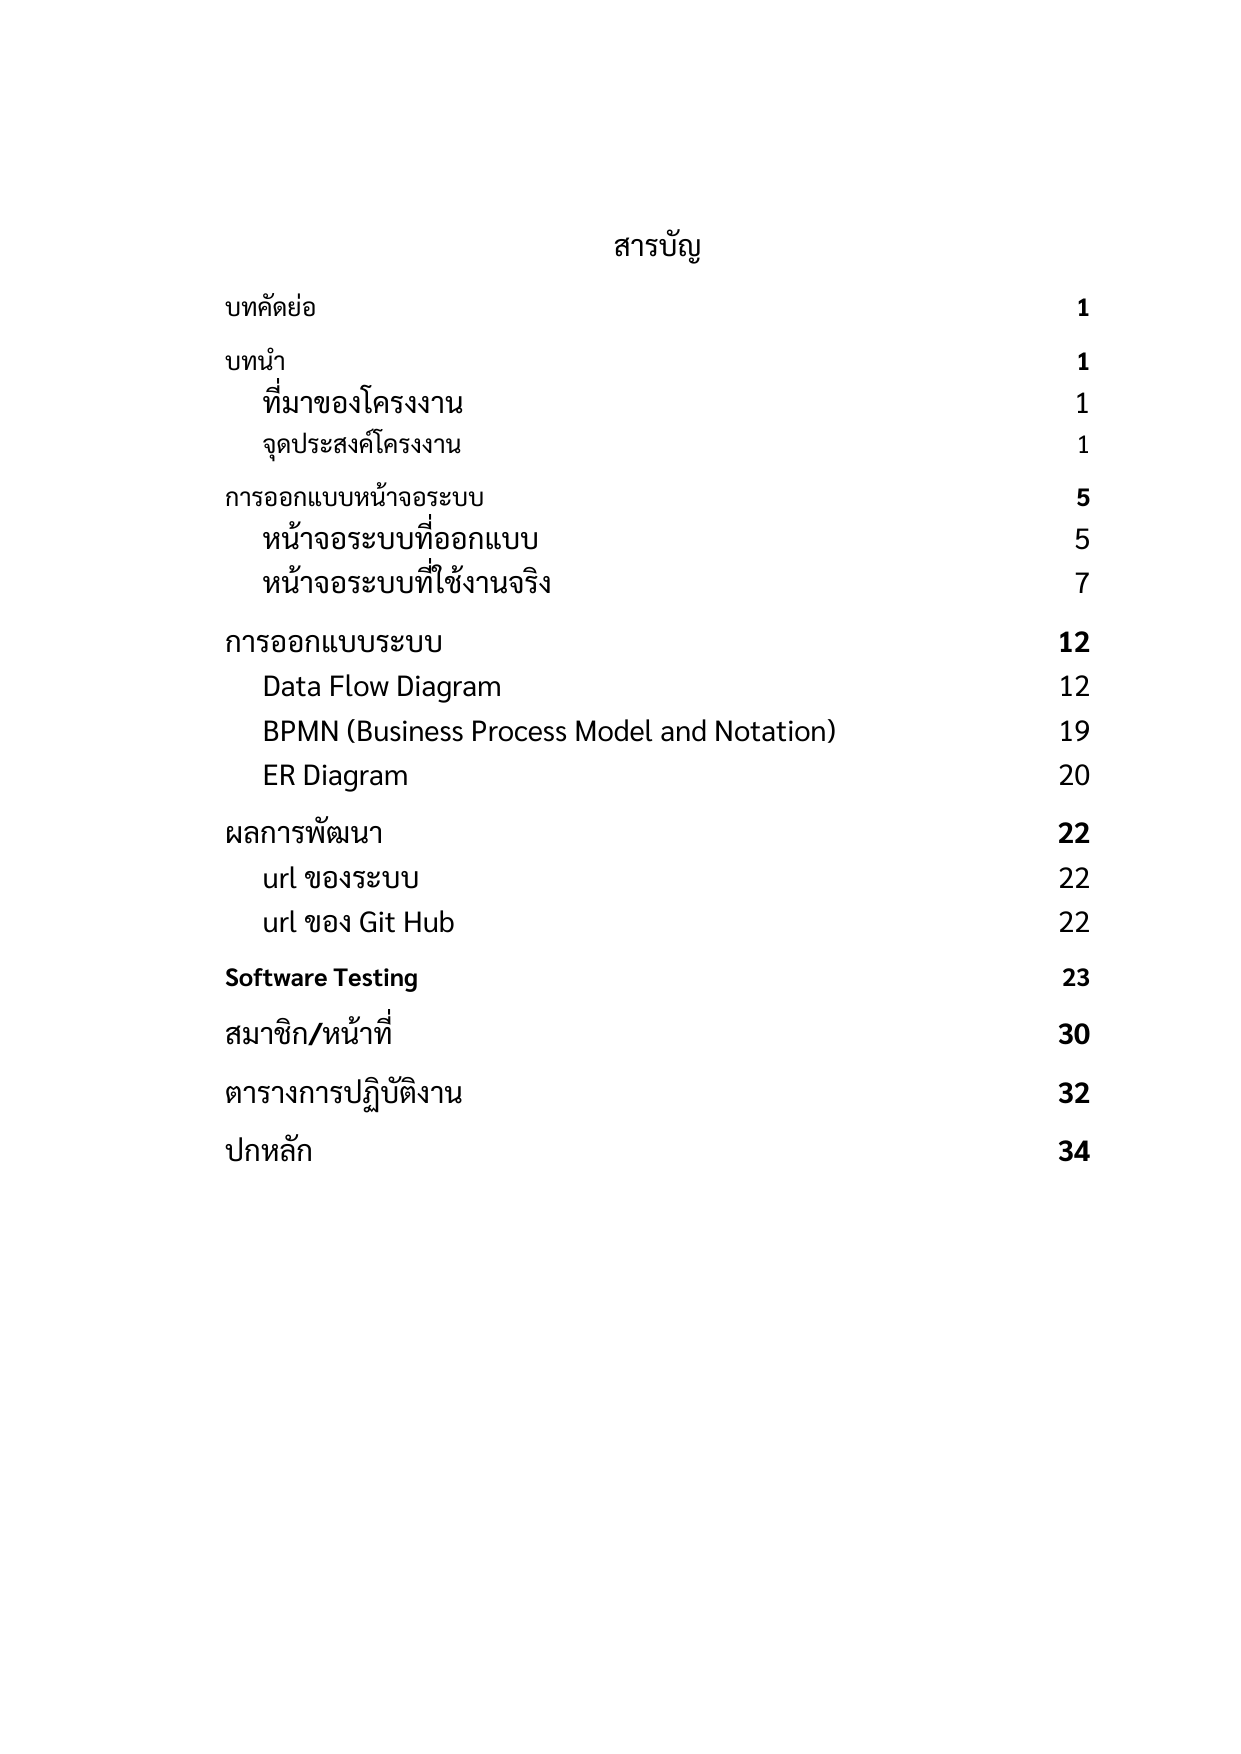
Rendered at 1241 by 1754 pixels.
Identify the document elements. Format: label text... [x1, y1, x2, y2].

title สารบัญ [225, 225, 1090, 263]
